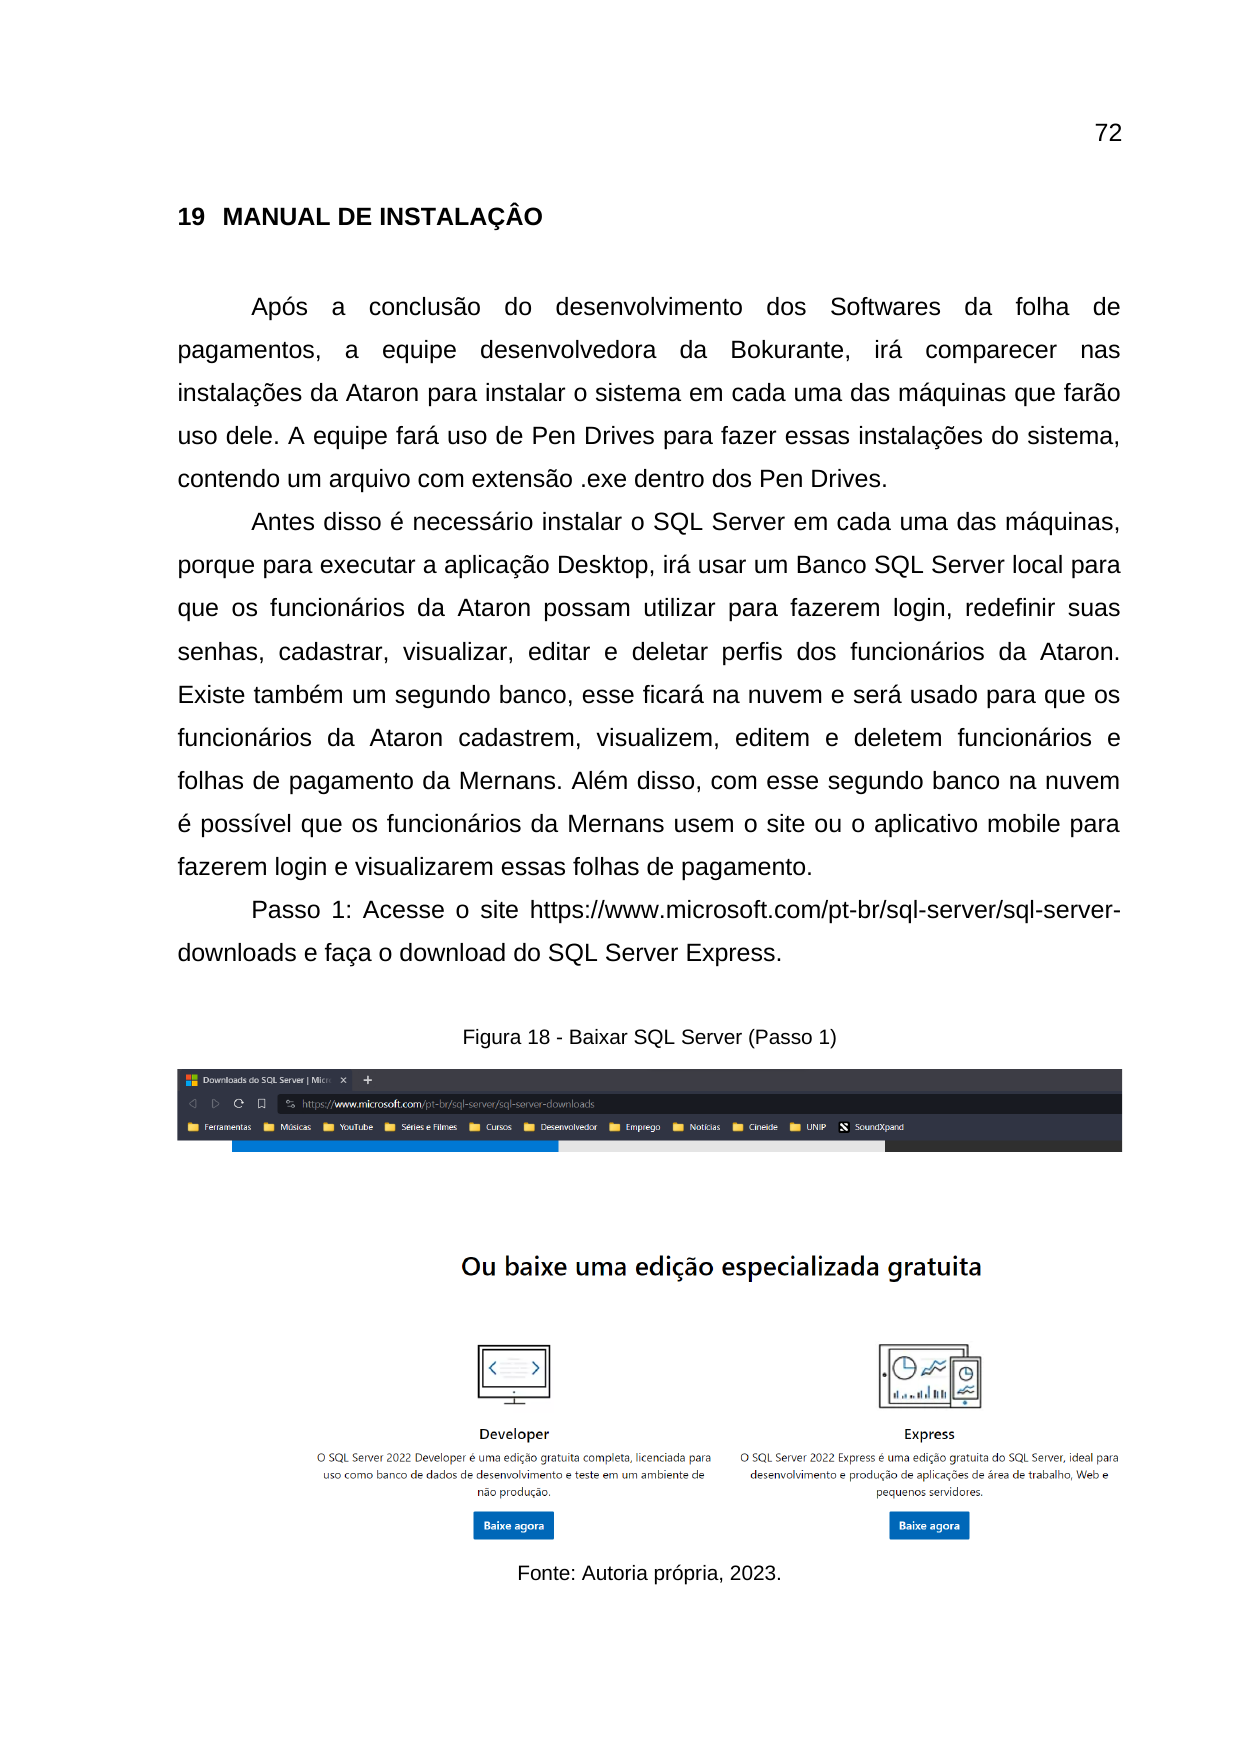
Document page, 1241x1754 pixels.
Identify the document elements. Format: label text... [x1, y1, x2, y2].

text Figura 18 - Baixar SQL Server (Passo 1) [177, 1025, 1122, 1049]
text Fonte: Autoria própria, 2023. [177, 1560, 1122, 1584]
text Antes disso é necessário instalar o SQL Server em cada uma das máquinas, porque para executar a aplicação Desktop, irá usar um Banco SQL Server local para que os funcionários da Ataron possam utilizar para fazerem login, redefinir suas senhas, cadastrar, visualizar, editar e deletar perfis dos funcionários da Ataron. Existe também um segundo banco, esse ficará na nuvem e será usado para que os funcionários da Ataron cadastrem, visualizem, editem e deletem funcionários e folhas de pagamento da Mernans. Além disso, com esse segundo banco na nuvem é possível que os funcionários da Mernans usem o site ou o aplicativo mobile para fazerem login e visualizarem essas folhas de pagamento. [177, 507, 1122, 881]
text Passo 1: Acesse o site https://www.microsoft.com/pt-br/sql-server/sql-server-downloads e faça o download do SQL Server Express. [177, 895, 1122, 967]
subtitle MANUAL DE INSTALAÇÂO [177, 202, 1122, 231]
picture [177, 1069, 1123, 1546]
text Após a conclusão do desenvolvimento dos Softwares da folha de pagamentos, a equipe desenvolvedora da Bokurante, irá comparecer nas instalações da Ataron para instalar o sistema em cada uma das máquinas que farão uso dele. A equipe fará uso de Pen Drives para fazer essas instalações do sistema, contendo um arquivo com extensão .exe dentro dos Pen Drives. [177, 292, 1122, 493]
